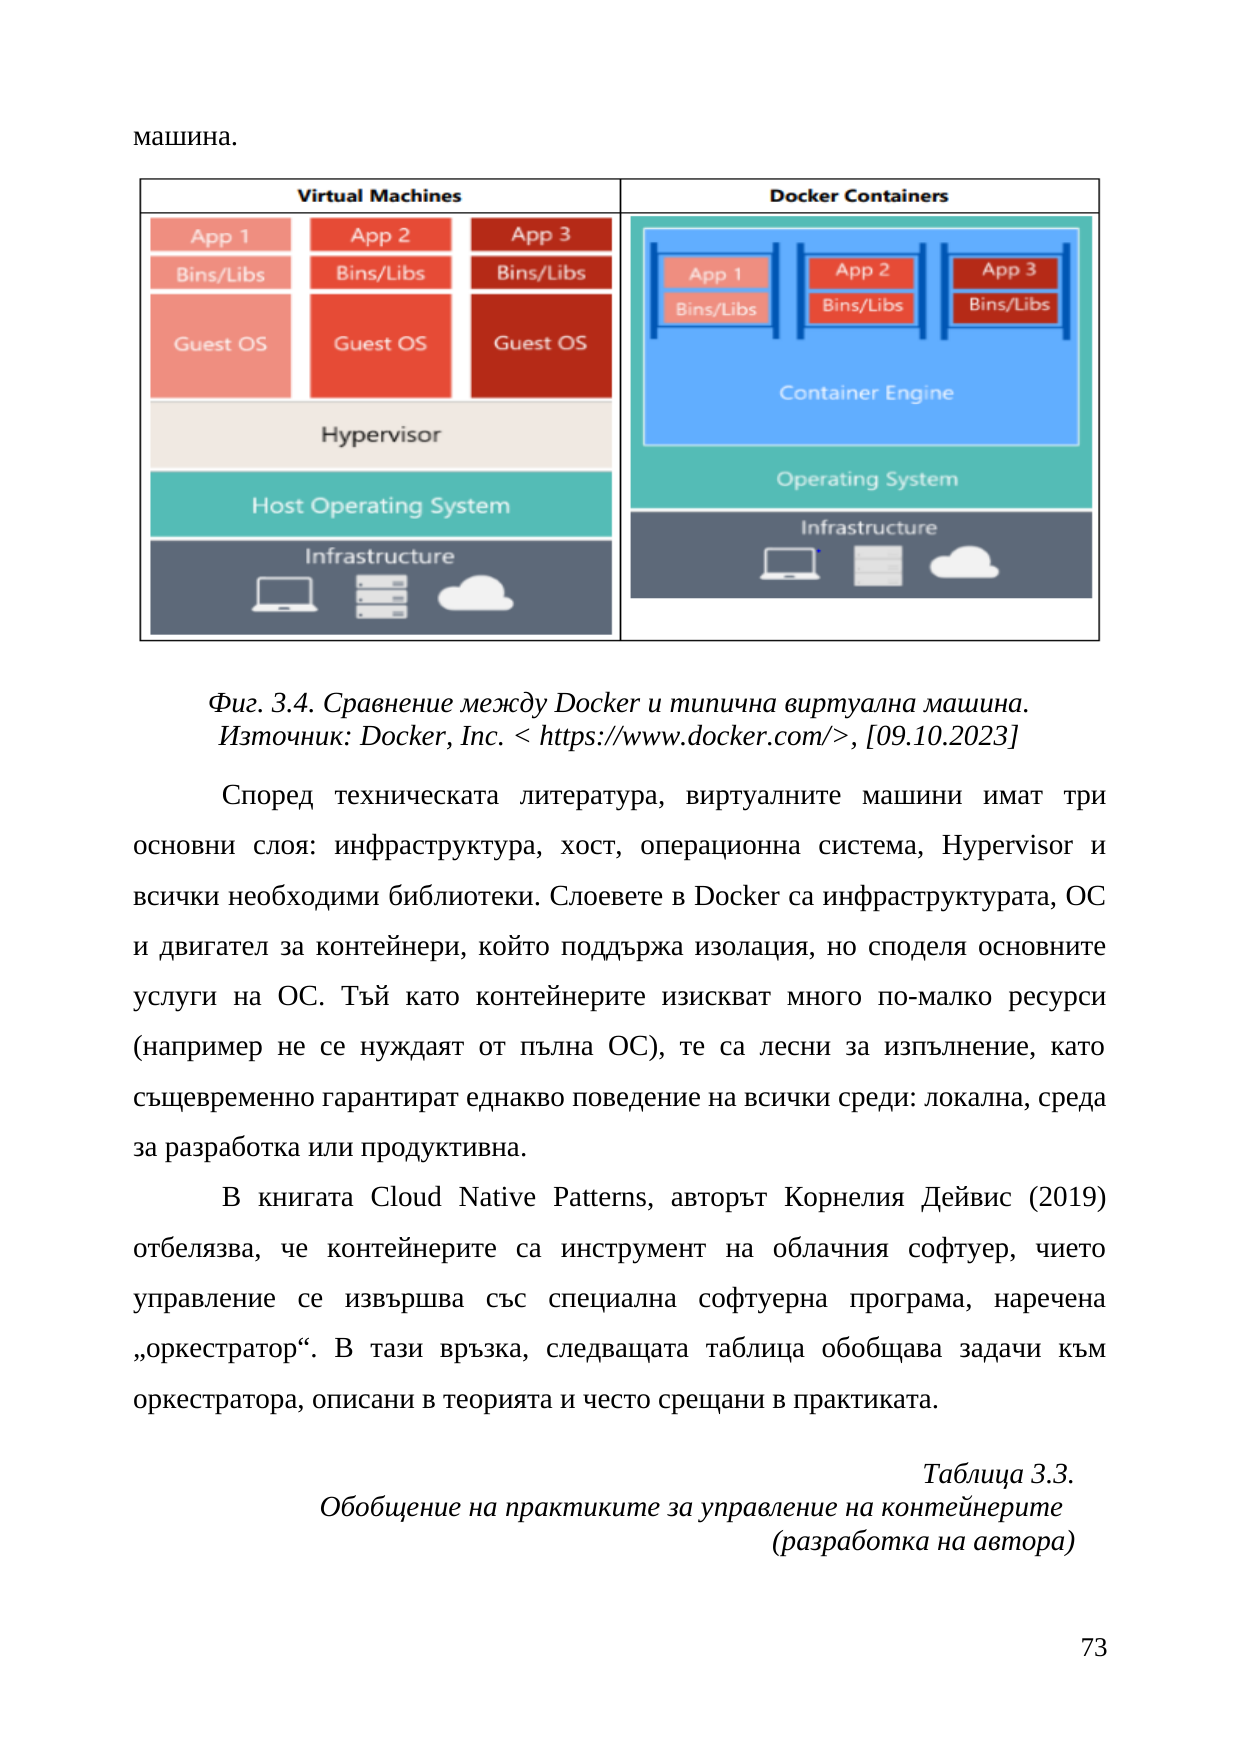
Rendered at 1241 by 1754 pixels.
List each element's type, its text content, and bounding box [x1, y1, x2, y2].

text В книгата Cloud Native Patterns, авторът Корнелия Дейвис (2019) отбелязва, че контейнерите са инструмент на облачния софтуер, чието управление се извършва със специална софтуерна програма, наречена „оркестратор“. В тази връзка, следващата таблица обобщава задачи към оркестратора, описани в теорията и често срещани в практиката. [133, 1179, 1107, 1414]
text Според техническата литература, виртуалните машини имат три основни слоя: инфраструктура, хост, операционна система, Hypervisor и всички необходими библиотеки. Слоевете в Docker са инфраструктурата, ОС и двигател за контейнери, който поддържа изолация, но споделя основните услуги на ОС. Тъй като контейнерите изискват много по-малко ресурси (например не се нуждаят от пълна ОС), те са лесни за изпълнение, като същевременно гарантират еднакво поведение на всички среди: локална, среда за разработка или продуктивна. [133, 777, 1107, 1163]
picture [132, 168, 1108, 644]
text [133, 118, 1107, 168]
title Таблица 3.3. Обобщение на практиките за управление на контейнерите (разработка на автора) [192, 1456, 1078, 1557]
title Фиг. 3.4. Сравнение между Docker и типична виртуална машина. Източник: Docker, Inc. < https://www.docker.com/>, [09.10.2023] [192, 685, 1048, 752]
